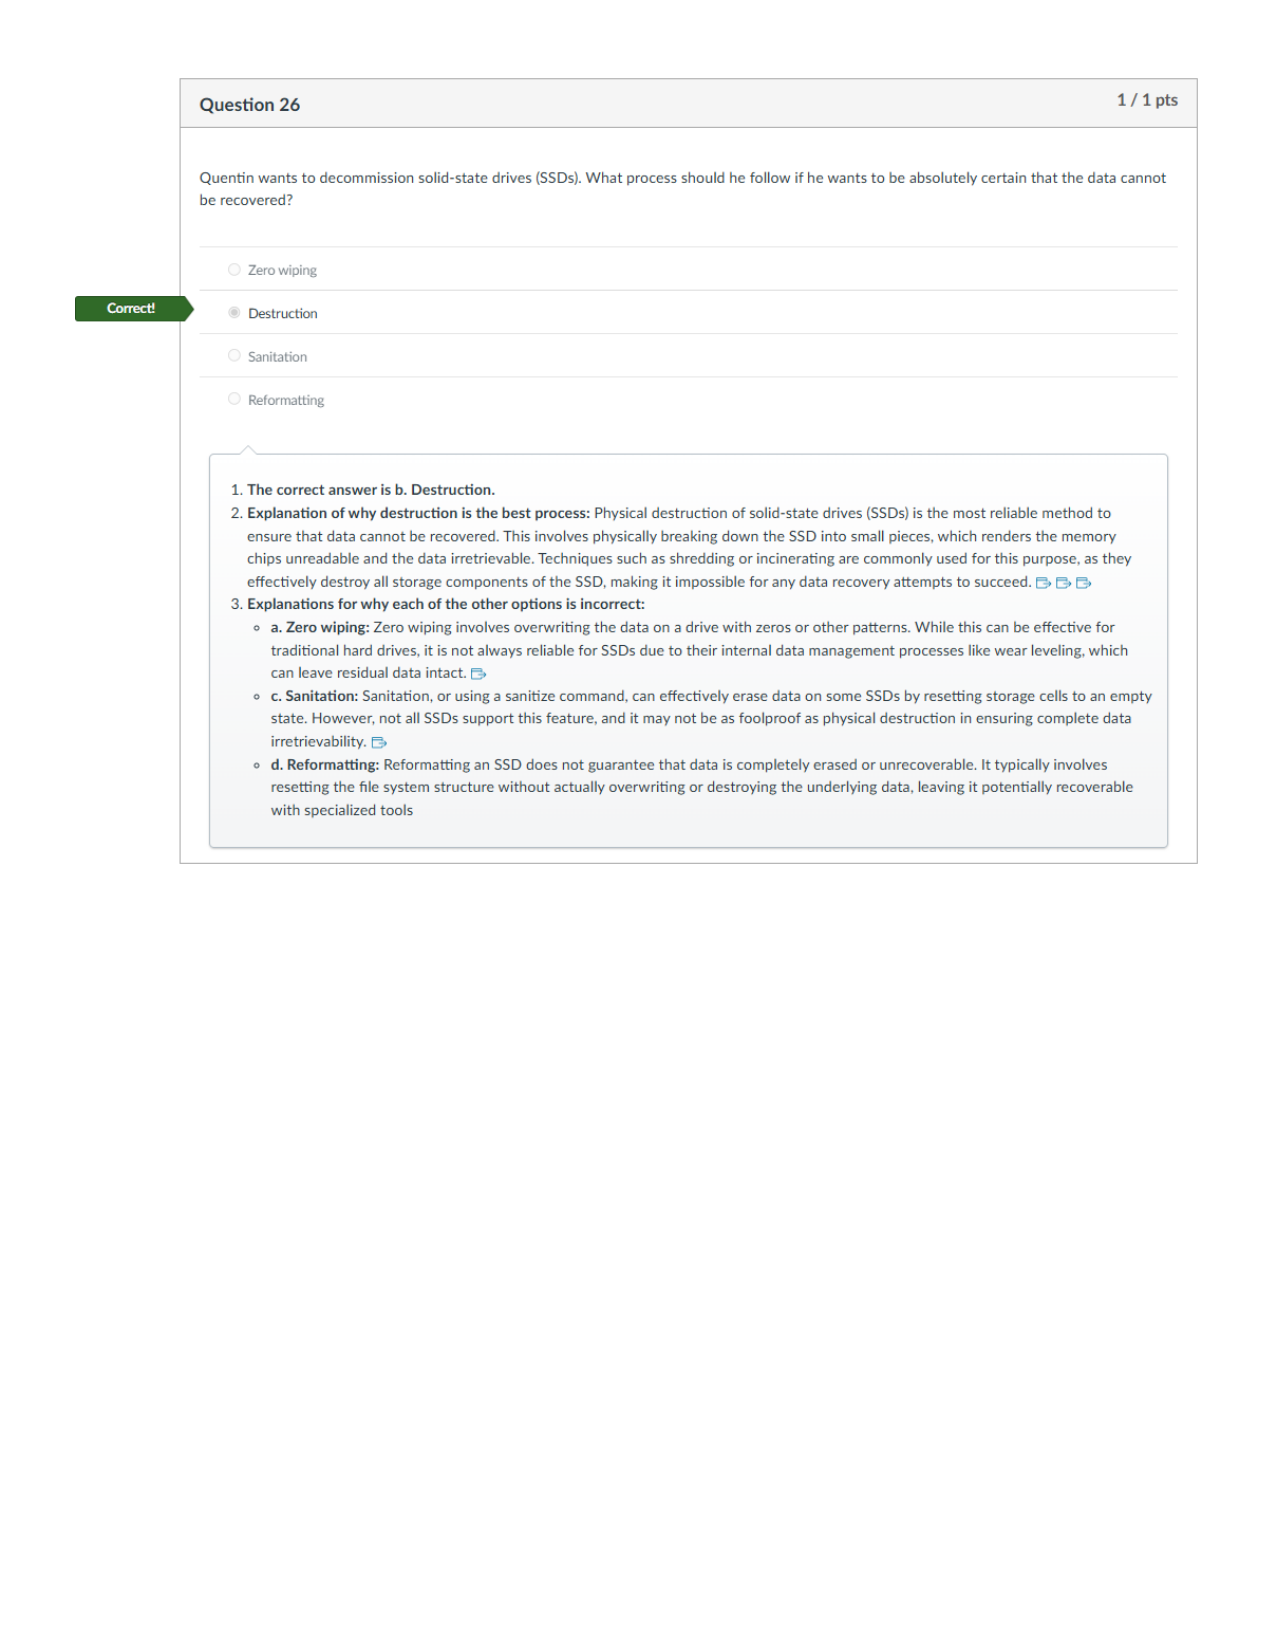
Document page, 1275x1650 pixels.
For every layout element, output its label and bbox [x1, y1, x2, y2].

picture [75, 75, 1200, 866]
